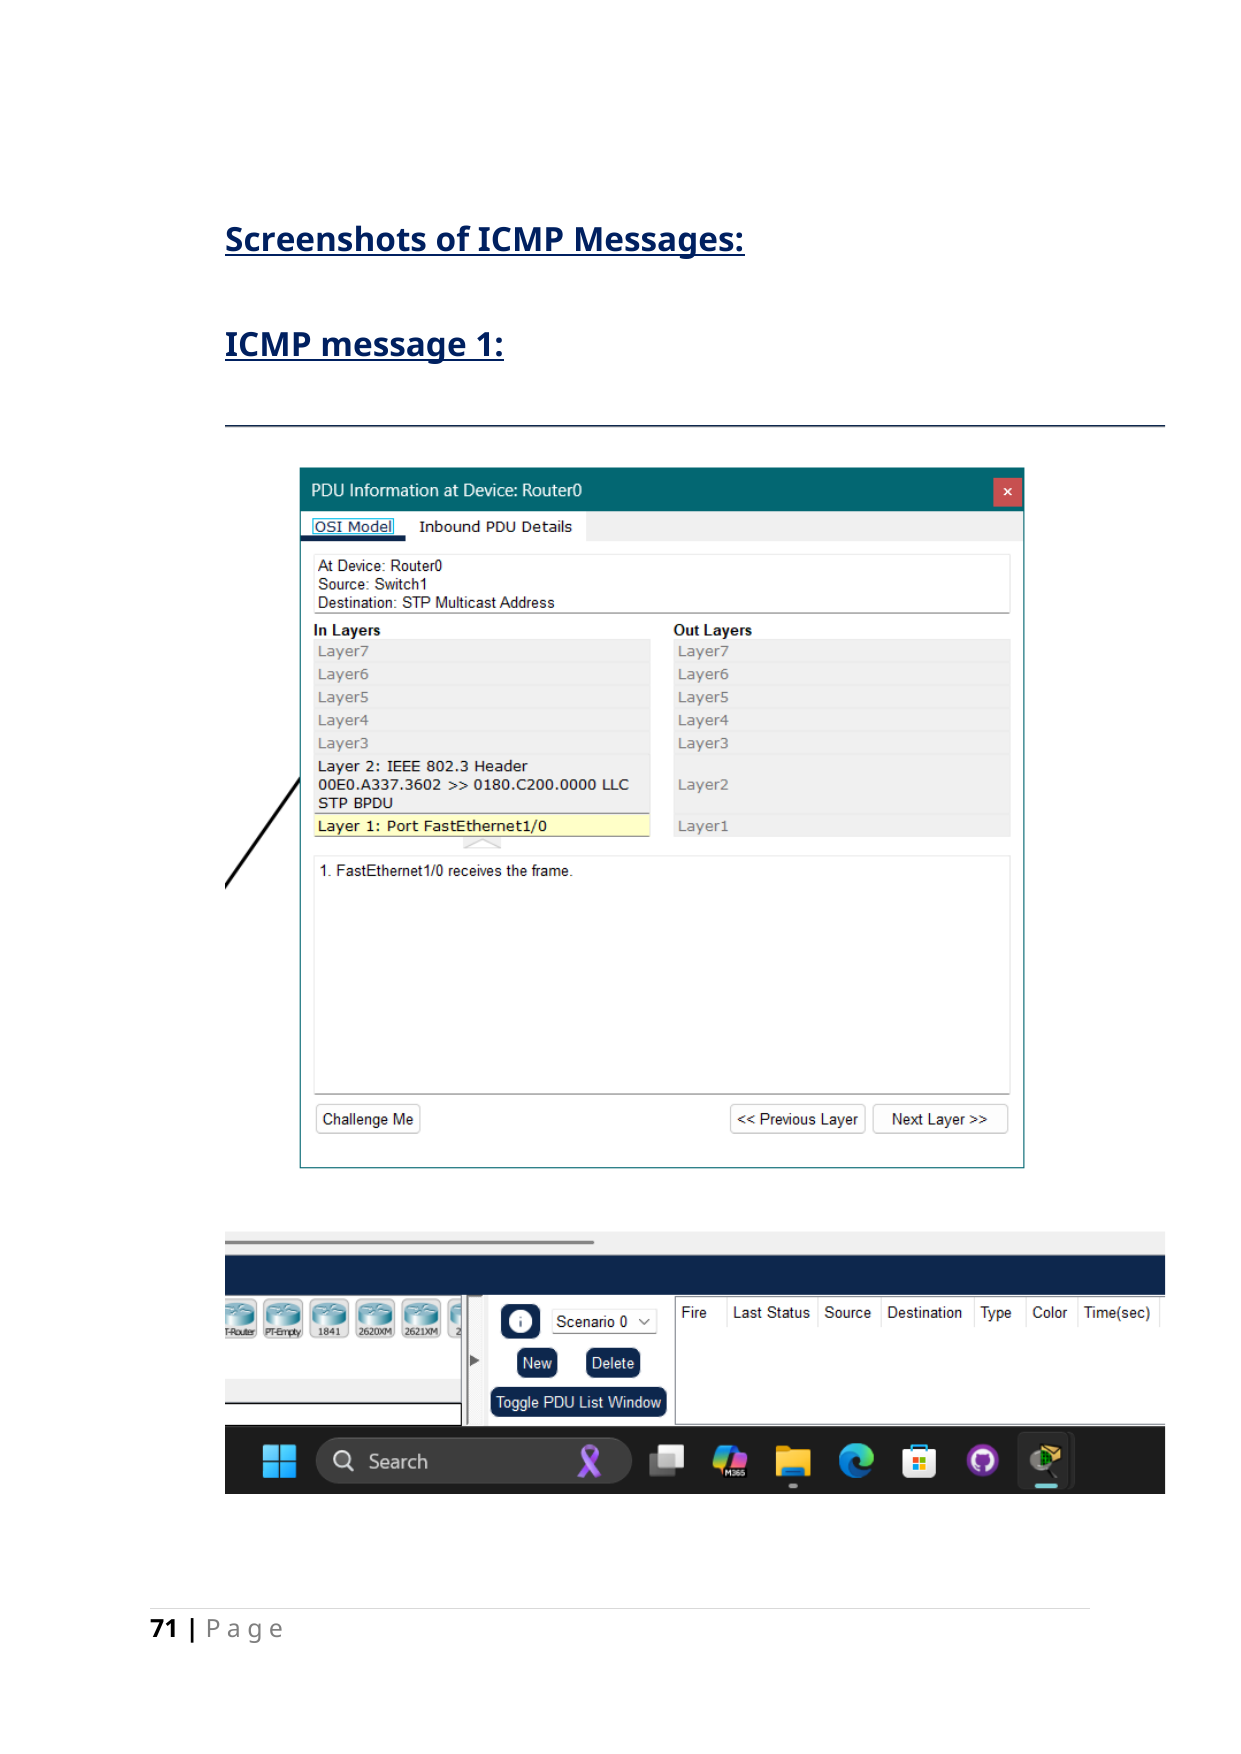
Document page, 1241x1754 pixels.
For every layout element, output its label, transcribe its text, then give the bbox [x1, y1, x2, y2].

list Screenshots of ICMP Messages: [225, 215, 1090, 261]
list ICMP message 1: [225, 321, 1090, 366]
picture [225, 425, 1166, 1494]
